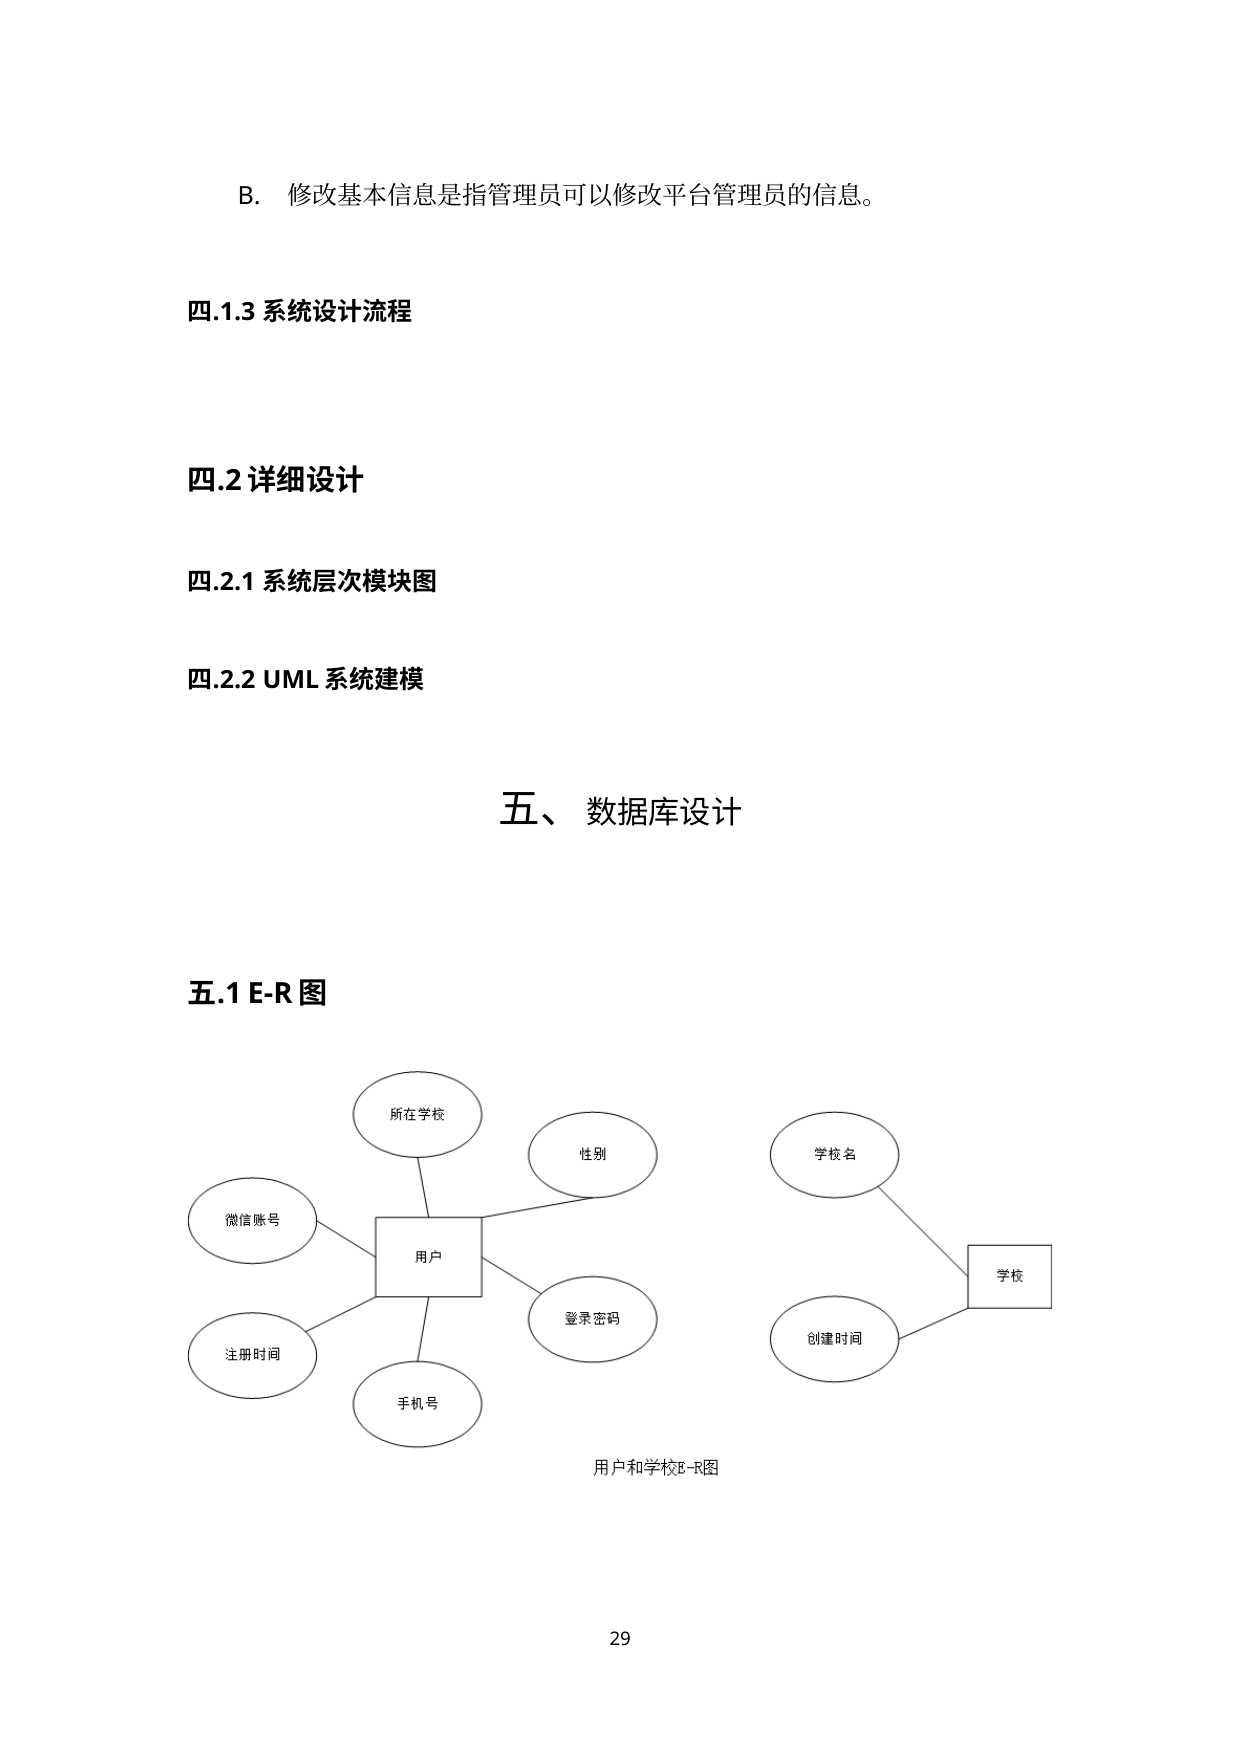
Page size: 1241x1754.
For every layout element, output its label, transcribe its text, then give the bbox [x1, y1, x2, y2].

subtitle 系统设计流程 [187, 287, 1053, 331]
subtitle 数据库设计 [187, 762, 1053, 850]
picture [187, 1071, 1053, 1485]
subtitle 系统层次模块图 [187, 558, 1053, 602]
subtitle 详细设计 [187, 456, 1053, 500]
subtitle E-R图 [187, 969, 1053, 1013]
subtitle UML系统建模 [187, 656, 1053, 700]
list 修改基本信息是指管理员可以修改平台管理员的信息。 [237, 172, 1053, 216]
